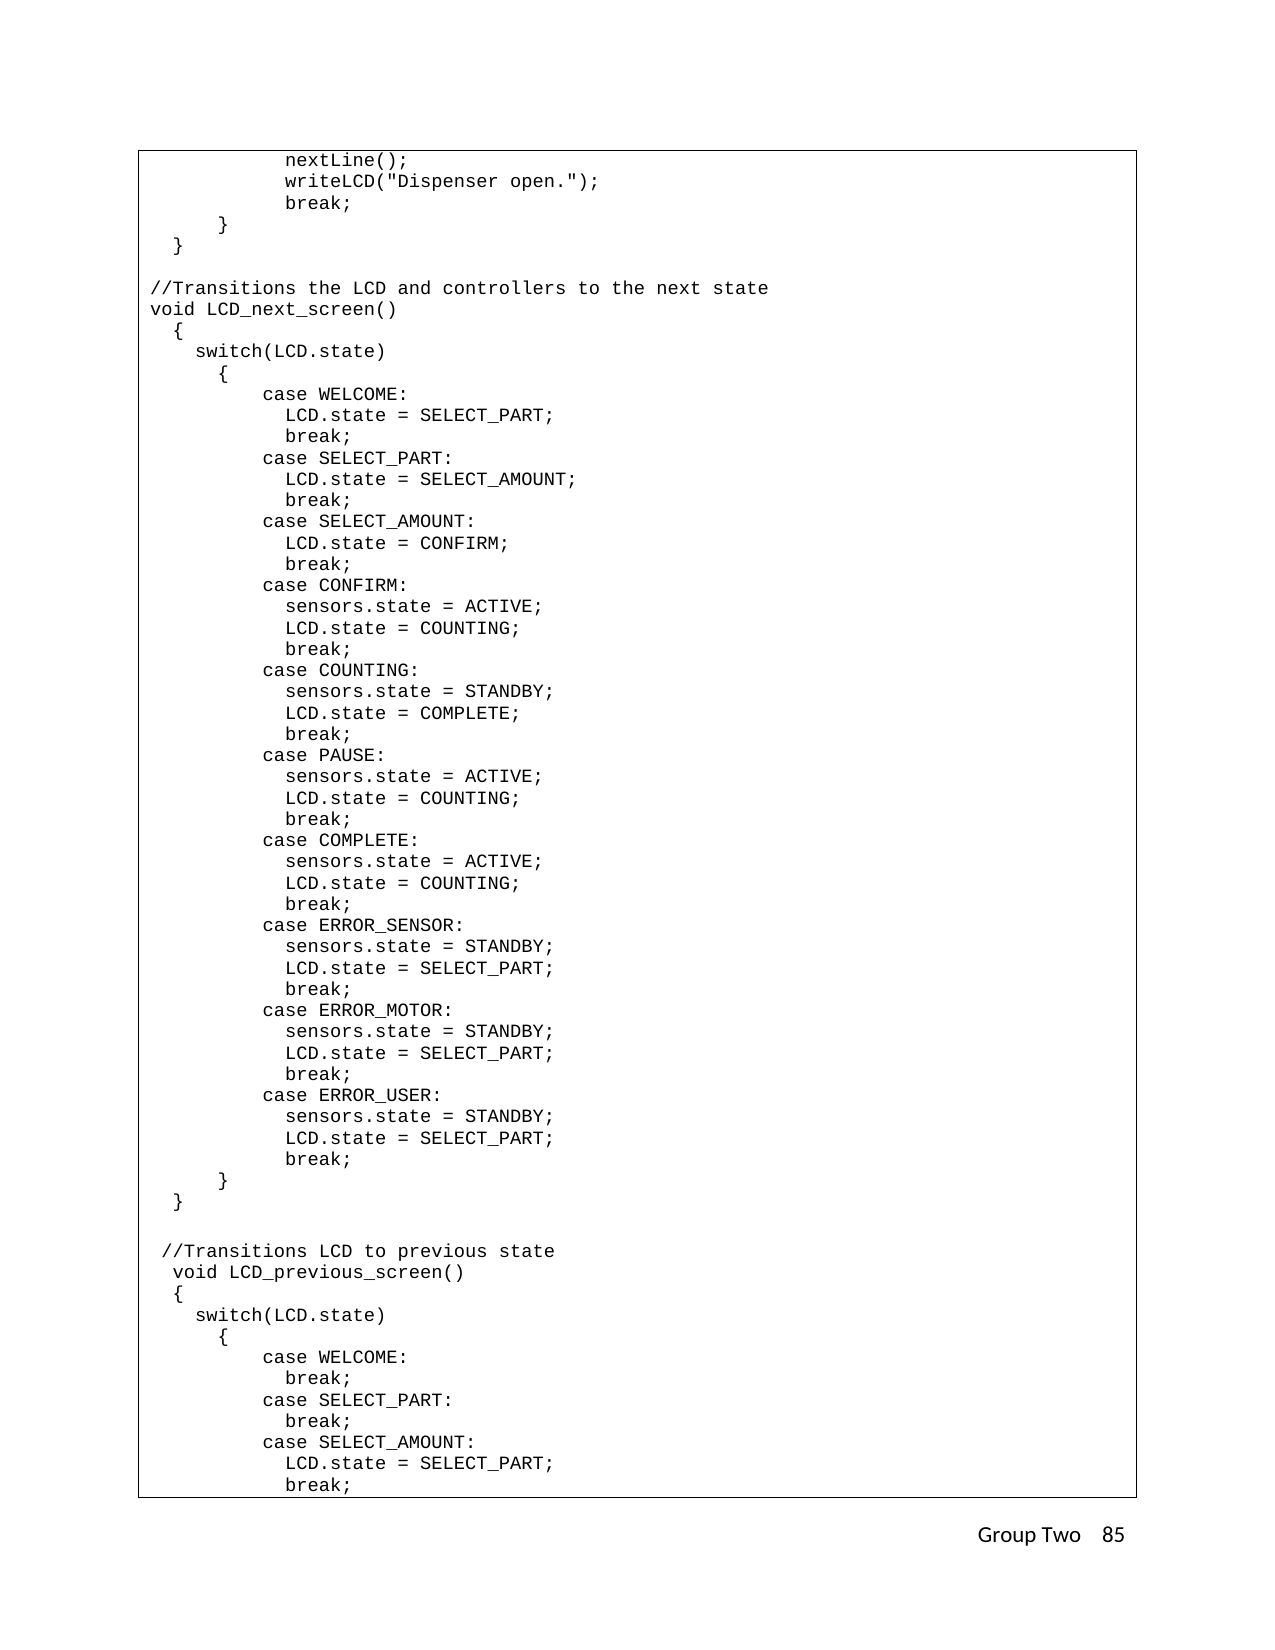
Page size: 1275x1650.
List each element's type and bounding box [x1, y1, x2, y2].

table_cell [139, 151, 1136, 1497]
